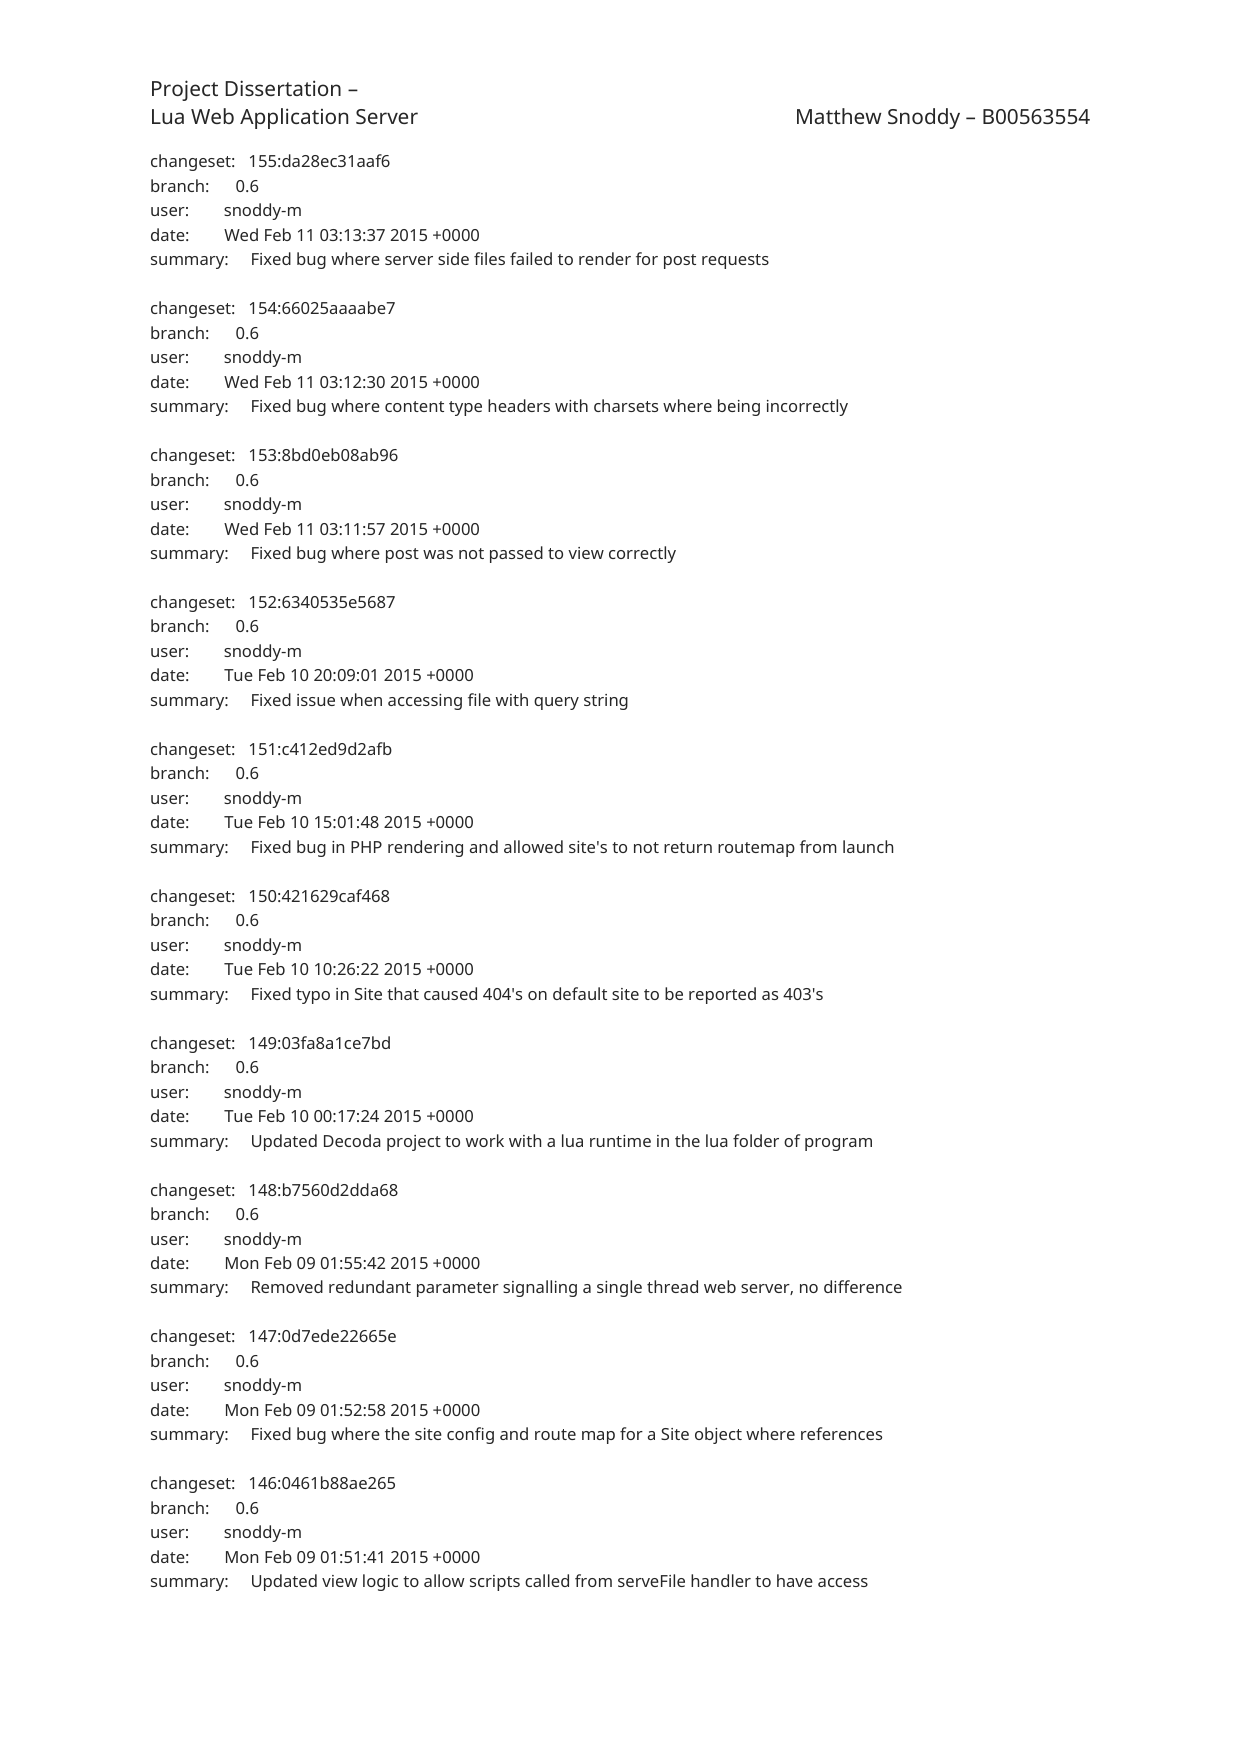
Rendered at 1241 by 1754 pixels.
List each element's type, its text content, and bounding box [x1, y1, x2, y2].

text summary: Fixed typo in Site that caused 404's on default site to be reported as 403's [150, 982, 1090, 1005]
text date: Mon Feb 09 01:51:41 2015 +0000 [150, 1545, 1090, 1568]
text branch: 0.6 [150, 468, 1090, 491]
text summary: Fixed bug where server side files failed to render for post requests [150, 248, 1090, 271]
text user: snoddy-m [150, 786, 1090, 809]
text date: Wed Feb 11 03:13:37 2015 +0000 [150, 223, 1090, 246]
text changeset: 146:0461b88ae265 [150, 1472, 1090, 1494]
text user: snoddy-m [150, 1521, 1090, 1543]
text changeset: 153:8bd0eb08ab96 [150, 444, 1090, 466]
text branch: 0.6 [150, 615, 1090, 638]
text changeset: 155:da28ec31aaf6 [150, 150, 1090, 173]
text date: Mon Feb 09 01:52:58 2015 +0000 [150, 1398, 1090, 1421]
text date: Tue Feb 10 10:26:22 2015 +0000 [150, 958, 1090, 981]
text summary: Fixed bug where the site config and route map for a Site object where references [150, 1423, 1090, 1446]
text changeset: 150:421629caf468 [150, 884, 1090, 907]
text changeset: 149:03fa8a1ce7bd [150, 1031, 1090, 1054]
text user: snoddy-m [150, 493, 1090, 515]
text summary: Updated Decoda project to work with a lua runtime in the lua folder of program [150, 1129, 1090, 1152]
text user: snoddy-m [150, 1227, 1090, 1250]
text branch: 0.6 [150, 909, 1090, 932]
text branch: 0.6 [150, 321, 1090, 344]
text date: Wed Feb 11 03:11:57 2015 +0000 [150, 517, 1090, 540]
text user: snoddy-m [150, 199, 1090, 222]
text user: snoddy-m [150, 639, 1090, 662]
text branch: 0.6 [150, 762, 1090, 785]
text date: Tue Feb 10 20:09:01 2015 +0000 [150, 664, 1090, 687]
text summary: Updated view logic to allow scripts called from serveFile handler to have access [150, 1570, 1090, 1592]
text user: snoddy-m [150, 1374, 1090, 1397]
text branch: 0.6 [150, 1203, 1090, 1225]
text date: Wed Feb 11 03:12:30 2015 +0000 [150, 370, 1090, 393]
text changeset: 154:66025aaaabe7 [150, 297, 1090, 319]
text changeset: 151:c412ed9d2afb [150, 737, 1090, 760]
text branch: 0.6 [150, 1349, 1090, 1372]
text user: snoddy-m [150, 346, 1090, 368]
text date: Mon Feb 09 01:55:42 2015 +0000 [150, 1252, 1090, 1274]
text changeset: 152:6340535e5687 [150, 591, 1090, 613]
text date: Tue Feb 10 15:01:48 2015 +0000 [150, 811, 1090, 834]
text branch: 0.6 [150, 174, 1090, 197]
text summary: Fixed issue when accessing file with query string [150, 688, 1090, 711]
text summary: Removed redundant parameter signalling a single thread web server, no difference [150, 1276, 1090, 1299]
text summary: Fixed bug where content type headers with charsets where being incorrectly [150, 395, 1090, 417]
text summary: Fixed bug where post was not passed to view correctly [150, 542, 1090, 564]
text user: snoddy-m [150, 933, 1090, 956]
text summary: Fixed bug in PHP rendering and allowed site's to not return routemap from launch [150, 835, 1090, 858]
text changeset: 147:0d7ede22665e [150, 1325, 1090, 1348]
text user: snoddy-m [150, 1080, 1090, 1103]
text date: Tue Feb 10 00:17:24 2015 +0000 [150, 1105, 1090, 1127]
text branch: 0.6 [150, 1056, 1090, 1078]
text branch: 0.6 [150, 1496, 1090, 1519]
text changeset: 148:b7560d2dda68 [150, 1178, 1090, 1201]
